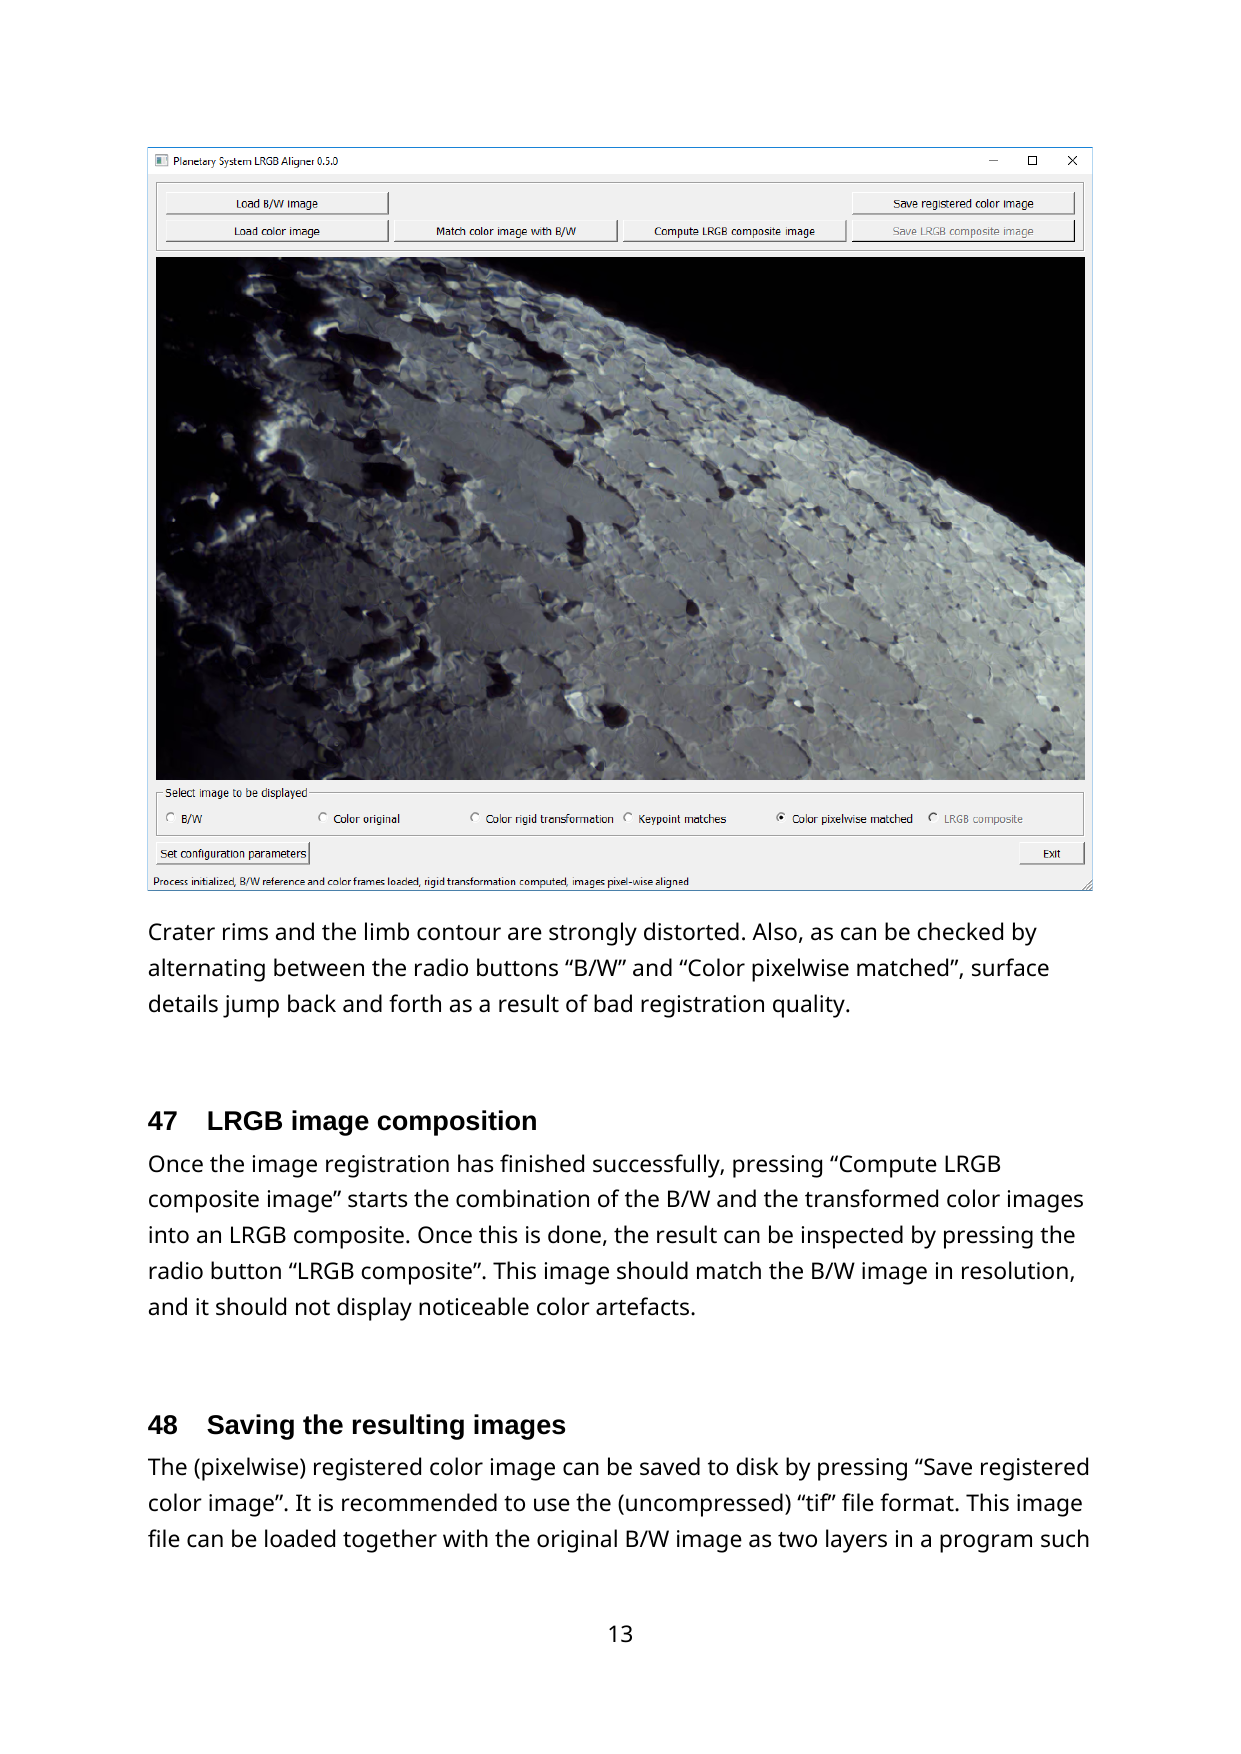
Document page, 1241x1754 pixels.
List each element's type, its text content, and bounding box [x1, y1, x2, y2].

subtitle LRGB image composition [148, 1105, 1093, 1137]
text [148, 1451, 1093, 1554]
subtitle Saving the resulting images [148, 1409, 1093, 1440]
text Crater rims and the limb contour are strongly distorted. Also, as can be checked by alternating between the radio buttons “B/W” and “Color pixelwise matched”, surface details jump back and forth as a result of bad registration quality. [148, 916, 1093, 1019]
picture [147, 147, 1093, 891]
text Once the image registration has finished successfully, pressing “Compute LRGB composite image” starts the combination of the B/W and the transformed color images into an LRGB composite. Once this is done, the result can be inspected by pressing the radio button “LRGB composite”. This image should match the B/W image in resolution, and it should not display noticeable color artefacts. [148, 1147, 1093, 1322]
